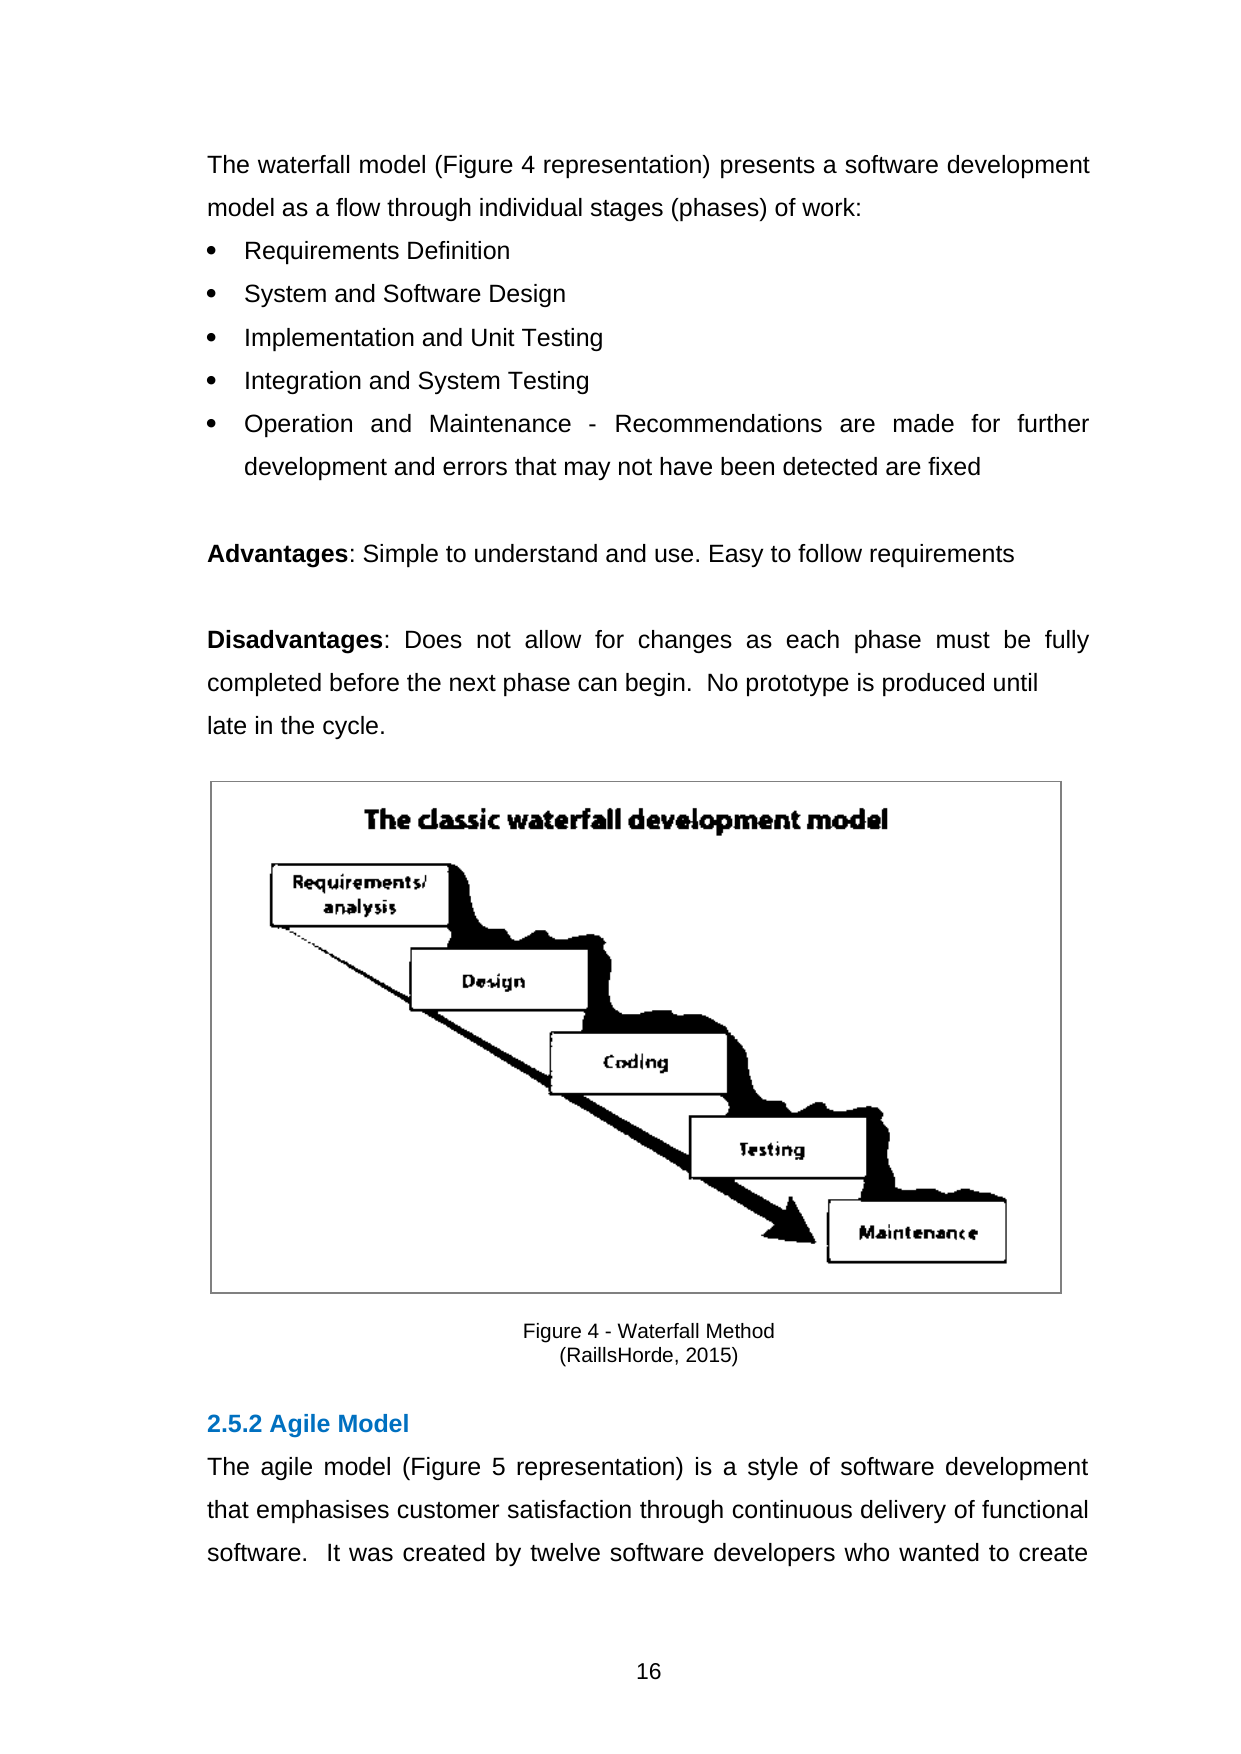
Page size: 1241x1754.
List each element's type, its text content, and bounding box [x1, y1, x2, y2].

list System and Software Design [207, 279, 1090, 308]
list Operation and Maintenance - Recommendations are made for further development and errors that may not have been detected are fixed [207, 409, 1090, 481]
list Implementation and Unit Testing [207, 323, 1090, 352]
text The waterfall model (Figure 4 representation) presents a software development model as a flow through individual stages (phases) of work: [207, 150, 1090, 222]
text Advantages: Simple to understand and use. Easy to follow requirements [207, 539, 1090, 567]
list Integration and System Testing [207, 366, 1090, 395]
text late in the cycle. [207, 711, 1090, 740]
list Requirements Definition [207, 236, 1090, 265]
text Disadvantages: Does not allow for changes as each phase must be fully completed before the next phase can begin. No prototype is produced until [207, 625, 1090, 697]
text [207, 1452, 1090, 1567]
text 2.5.2 Agile Model [207, 1409, 1090, 1437]
